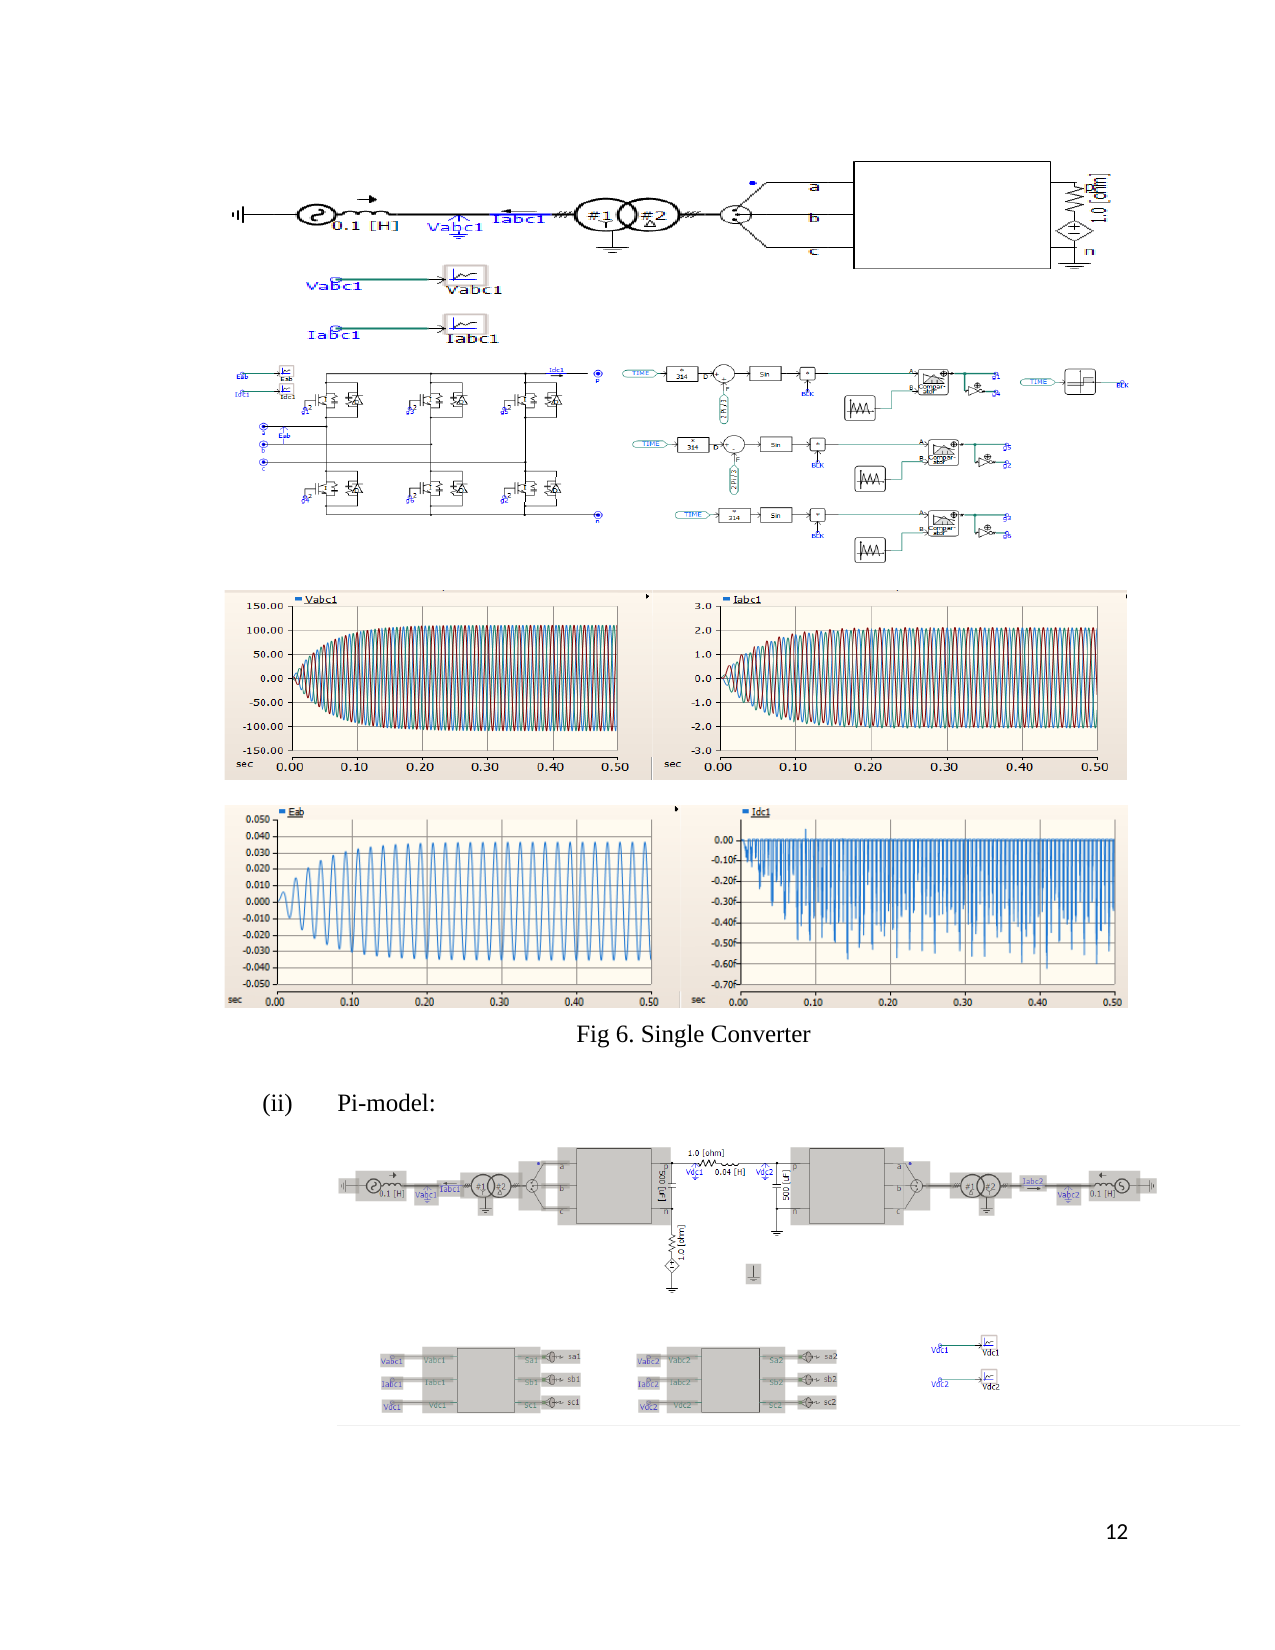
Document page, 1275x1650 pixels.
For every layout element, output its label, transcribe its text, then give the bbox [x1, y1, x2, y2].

picture [225, 357, 1129, 566]
picture [224, 147, 1122, 344]
picture [337, 1120, 1241, 1426]
picture [224, 590, 1127, 780]
picture [224, 805, 1128, 1008]
text Fig 6. Single Converter [262, 1019, 1125, 1048]
